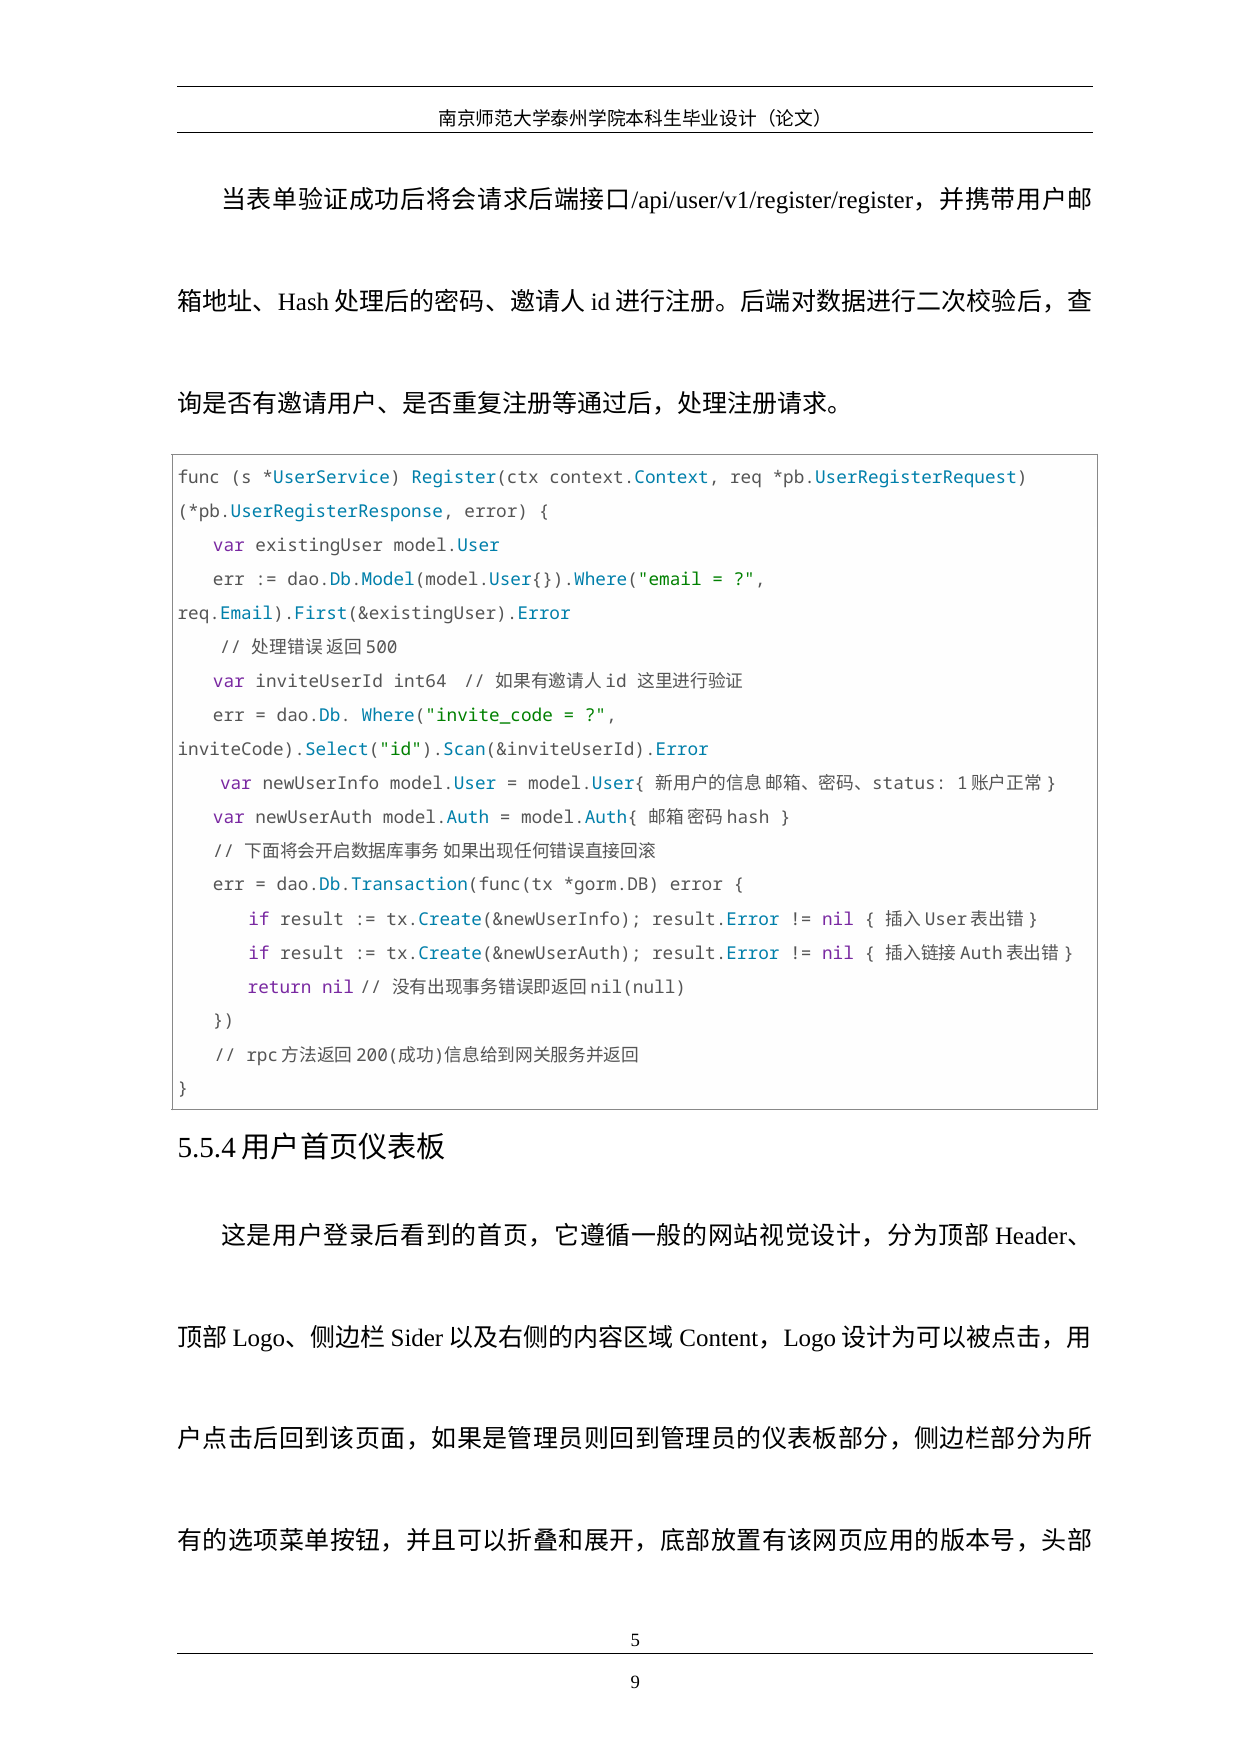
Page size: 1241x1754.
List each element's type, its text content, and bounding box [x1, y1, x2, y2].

text var newUserAuth model.Auth = model.Auth{ 邮箱 密码hash } [177, 799, 1093, 833]
text // rpc方法返回200(成功)信息给到网关服务并返回 [177, 1037, 1093, 1065]
text err = dao.Db.Transaction(func(tx *gorm.DB) error { [177, 867, 1093, 901]
text err = dao.Db. Where("invite_code = ?", inviteCode).Select("id").Scan(&inviteUserId).Error [177, 697, 1093, 765]
text if result := tx.Create(&newUserInfo); result.Error != nil { 插入User表出错 } [177, 901, 1093, 935]
text err := dao.Db.Model(model.User{}).Where("email = ?", req.Email).First(&existingUser).Error [177, 561, 1093, 629]
text func (s *UserService) Register(ctx context.Context, req *pb.UserRegisterRequest) (*pb.UserRegisterResponse, error) { [173, 455, 1097, 527]
text 当表单验证成功后将会请求后端接口/api/user/v1/register/register，并携带用户邮箱地址、Hash处理后的密码、邀请人id进行注册。后端对数据进行二次校验后，查询是否有邀请用户、是否重复注册等通过后，处理注册请求。 [177, 164, 1093, 436]
text var inviteUserId int64 // 如果有邀请人id 这里进行验证 [177, 663, 1093, 697]
text } [173, 1065, 1097, 1109]
text if result := tx.Create(&newUserAuth); result.Error != nil { 插入链接Auth表出错 } [177, 935, 1093, 969]
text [177, 1199, 1093, 1573]
text 5.5.4用户首页仪表板 [177, 1110, 1093, 1178]
text }) [177, 1003, 1093, 1037]
text var existingUser model.User [177, 527, 1093, 561]
text // 下面将会开启数据库事务 如果出现任何错误直接回滚 [177, 833, 1093, 867]
text var newUserInfo model.User = model.User{ 新用户的信息 邮箱、密码、status: 1账户正常 } [177, 765, 1093, 799]
text // 处理错误 返回500 [177, 629, 1093, 663]
text return nil // 没有出现事务错误即返回nil(null) [177, 969, 1093, 1003]
